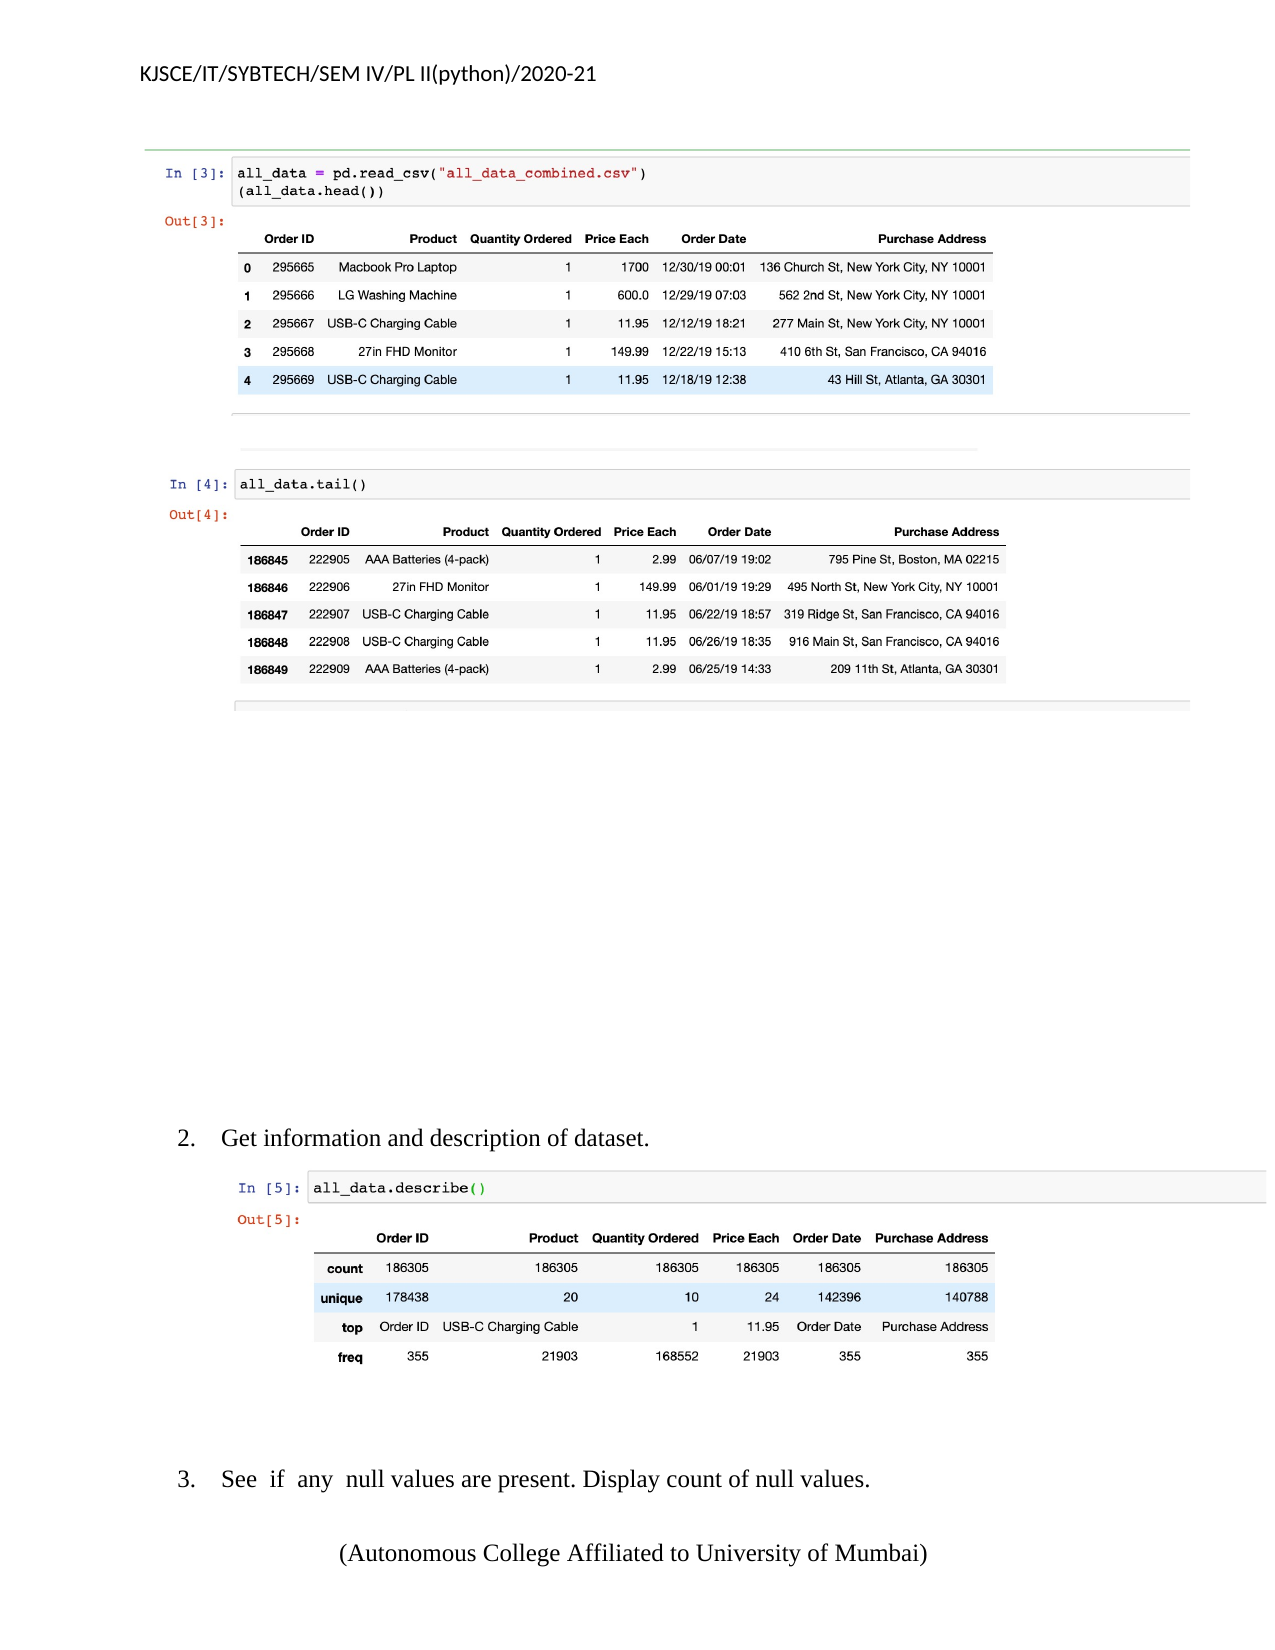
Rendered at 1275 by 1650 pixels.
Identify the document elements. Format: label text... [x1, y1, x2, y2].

picture [144, 448, 1191, 711]
picture [220, 1156, 1267, 1391]
picture [144, 147, 1191, 416]
list See if any null values are present. Display count of null values. [177, 1464, 1127, 1492]
list Get information and description of dataset. [177, 1123, 1127, 1152]
